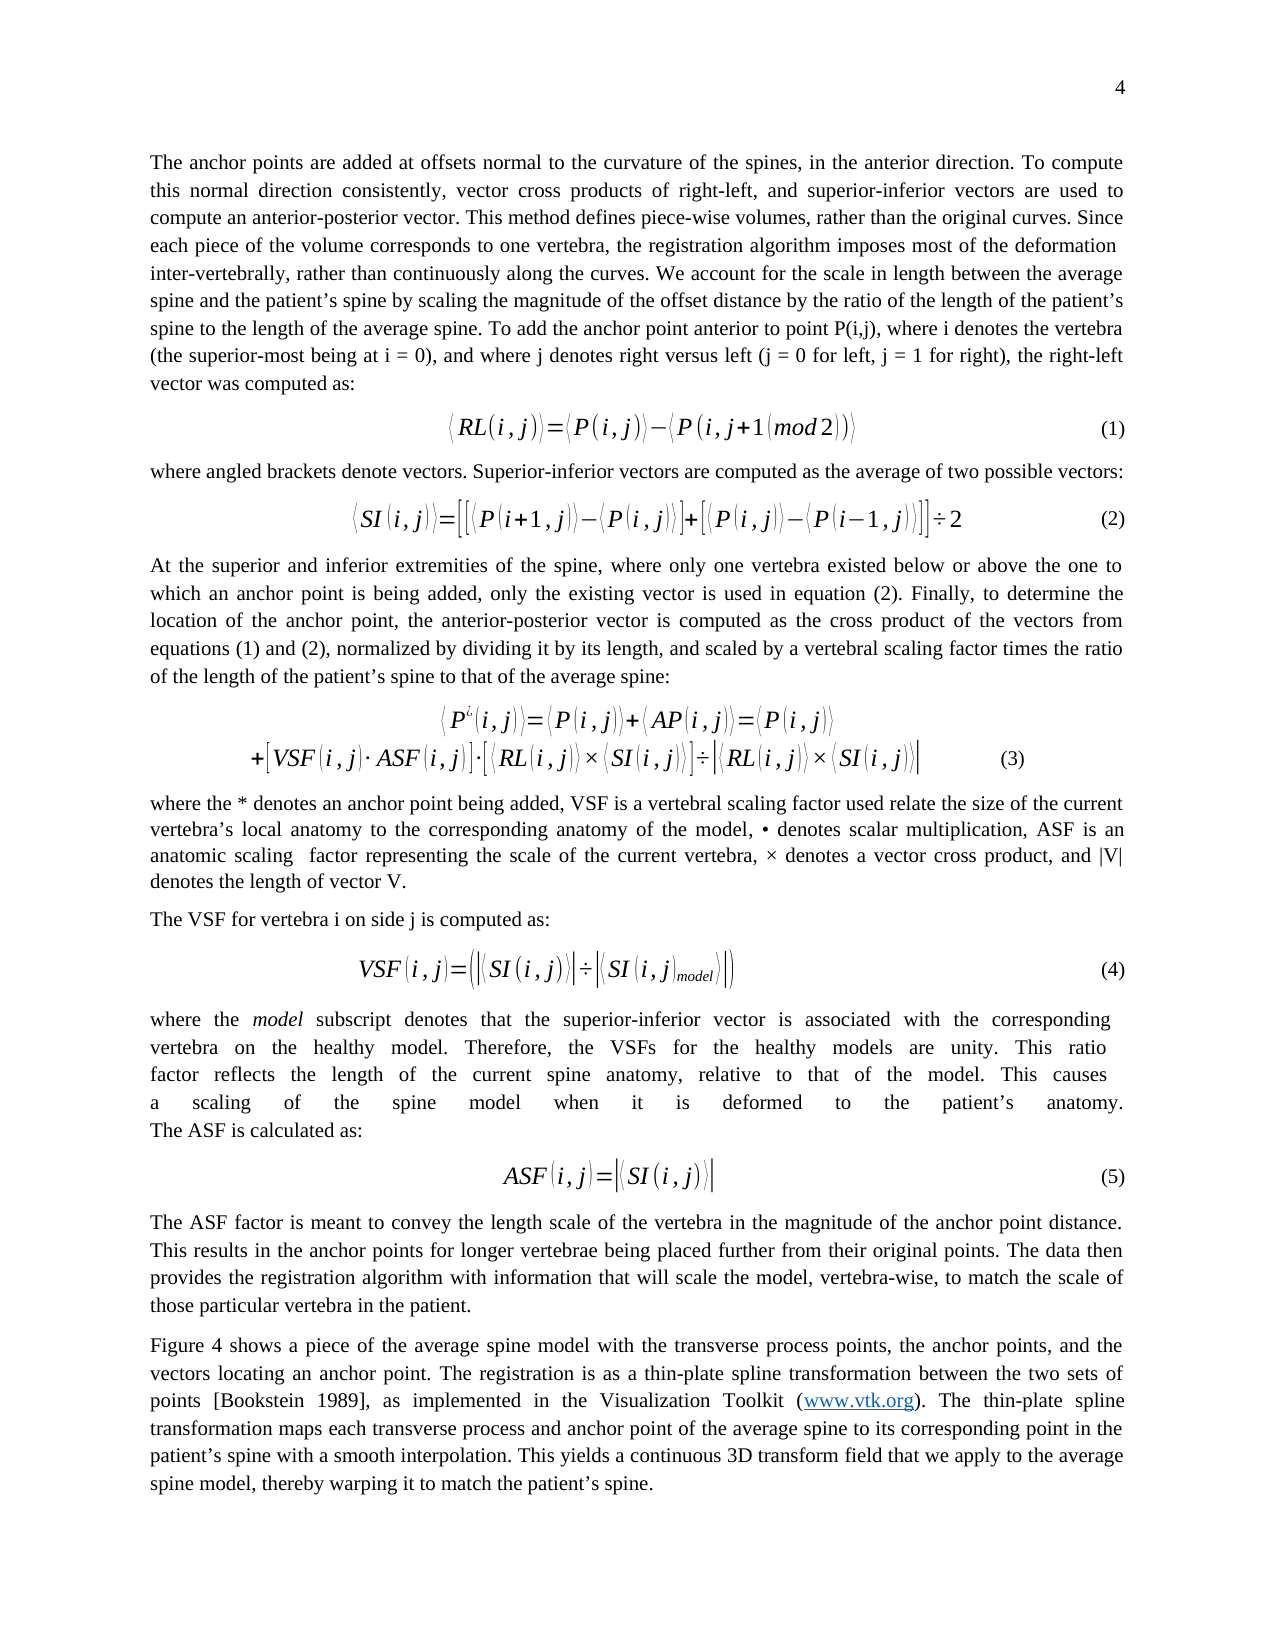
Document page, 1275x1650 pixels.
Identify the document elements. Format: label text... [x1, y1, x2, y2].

text The anchor points are added at offsets normal to the curvature of the spines, in the anterior direction. To compute this normal direction consistently, vector cross products of right-left, and superior-inferior vectors are used to compute an anterior-posterior vector. This method defines piece-wise volumes, rather than the original curves. Since each piece of the volume corresponds to one vertebra, the registration algorithm imposes most of the deformation inter-vertebrally, rather than continuously along the curves. We account for the scale in length between the average spine and the patient’s spine by scaling the magnitude of the offset distance by the ratio of the length of the patient’s spine to the length of the average spine. To add the anchor point anterior to point P(i,j), where i denotes the vertebra (the superior-most being at i = 0), and where j denotes right versus left (j = 0 for left, j = 1 for right), the right-left vector was computed as: [150, 150, 1125, 395]
text (1) [150, 411, 1125, 445]
text where angled brackets denote vectors. Superior-inferior vectors are computed as the average of two possible vectors: [150, 459, 1125, 483]
text where the model subscript denotes that the superior-inferior vector is associated with the corresponding vertebra on the healthy model. Therefore, the VSFs for the healthy models are unity. This ratio factor reflects the length of the current spine anatomy, relative to that of the model. This causes a scaling of the spine model when it is deformed to the patient’s anatomy. The ASF is calculated as: [150, 1007, 1125, 1142]
text At the superior and inferior extremities of the spine, where only one vertebra existed below or above the one to which an anchor point is being added, only the existing vector is used in equation (2). Finally, to determine the location of the anchor point, the anterior-posterior vector is computed as the cross product of the vectors from equations (1) and (2), normalized by dividing it by its length, and scaled by a vertebral scaling factor times the ratio of the length of the patient’s spine to that of the average spine: [150, 553, 1125, 688]
text (3) [150, 704, 1125, 777]
text The ASF factor is meant to convey the length scale of the vertebra in the magnitude of the anchor point distance. This results in the anchor points for longer vertebrae being placed further from their original points. The data then provides the registration algorithm with information that will scale the model, vertebra-wise, to match the scale of those particular vertebra in the patient. [150, 1210, 1125, 1317]
text Figure 4 shows a piece of the average spine model with the transverse process points, the anchor points, and the vectors locating an anchor point. The registration is as a thin-plate spline transformation between the two sets of points [Bookstein 1989], as implemented in the Visualization Toolkit (www.vtk.org). The thin-plate spline transformation maps each transverse process and anchor point of the average spine to its corresponding point in the patient’s spine with a smooth interpolation. This yields a continuous 3D transform field that we apply to the average spine model, thereby warping it to match the patient’s spine. [150, 1333, 1125, 1495]
text where the * denotes an anchor point being added, VSF is a vertebral scaling factor used relate the size of the current vertebra’s local anatomy to the corresponding anatomy of the model, • denotes scalar multiplication, ASF is an anatomic scaling factor representing the scale of the current vertebra, × denotes a vector cross product, and |V| denotes the length of vector V. [150, 791, 1125, 893]
text (5) [150, 1158, 1125, 1194]
text The VSF for vertebra i on side j is computed as: [150, 907, 1125, 931]
text (2) [150, 498, 1125, 539]
text (4) [150, 947, 1125, 991]
